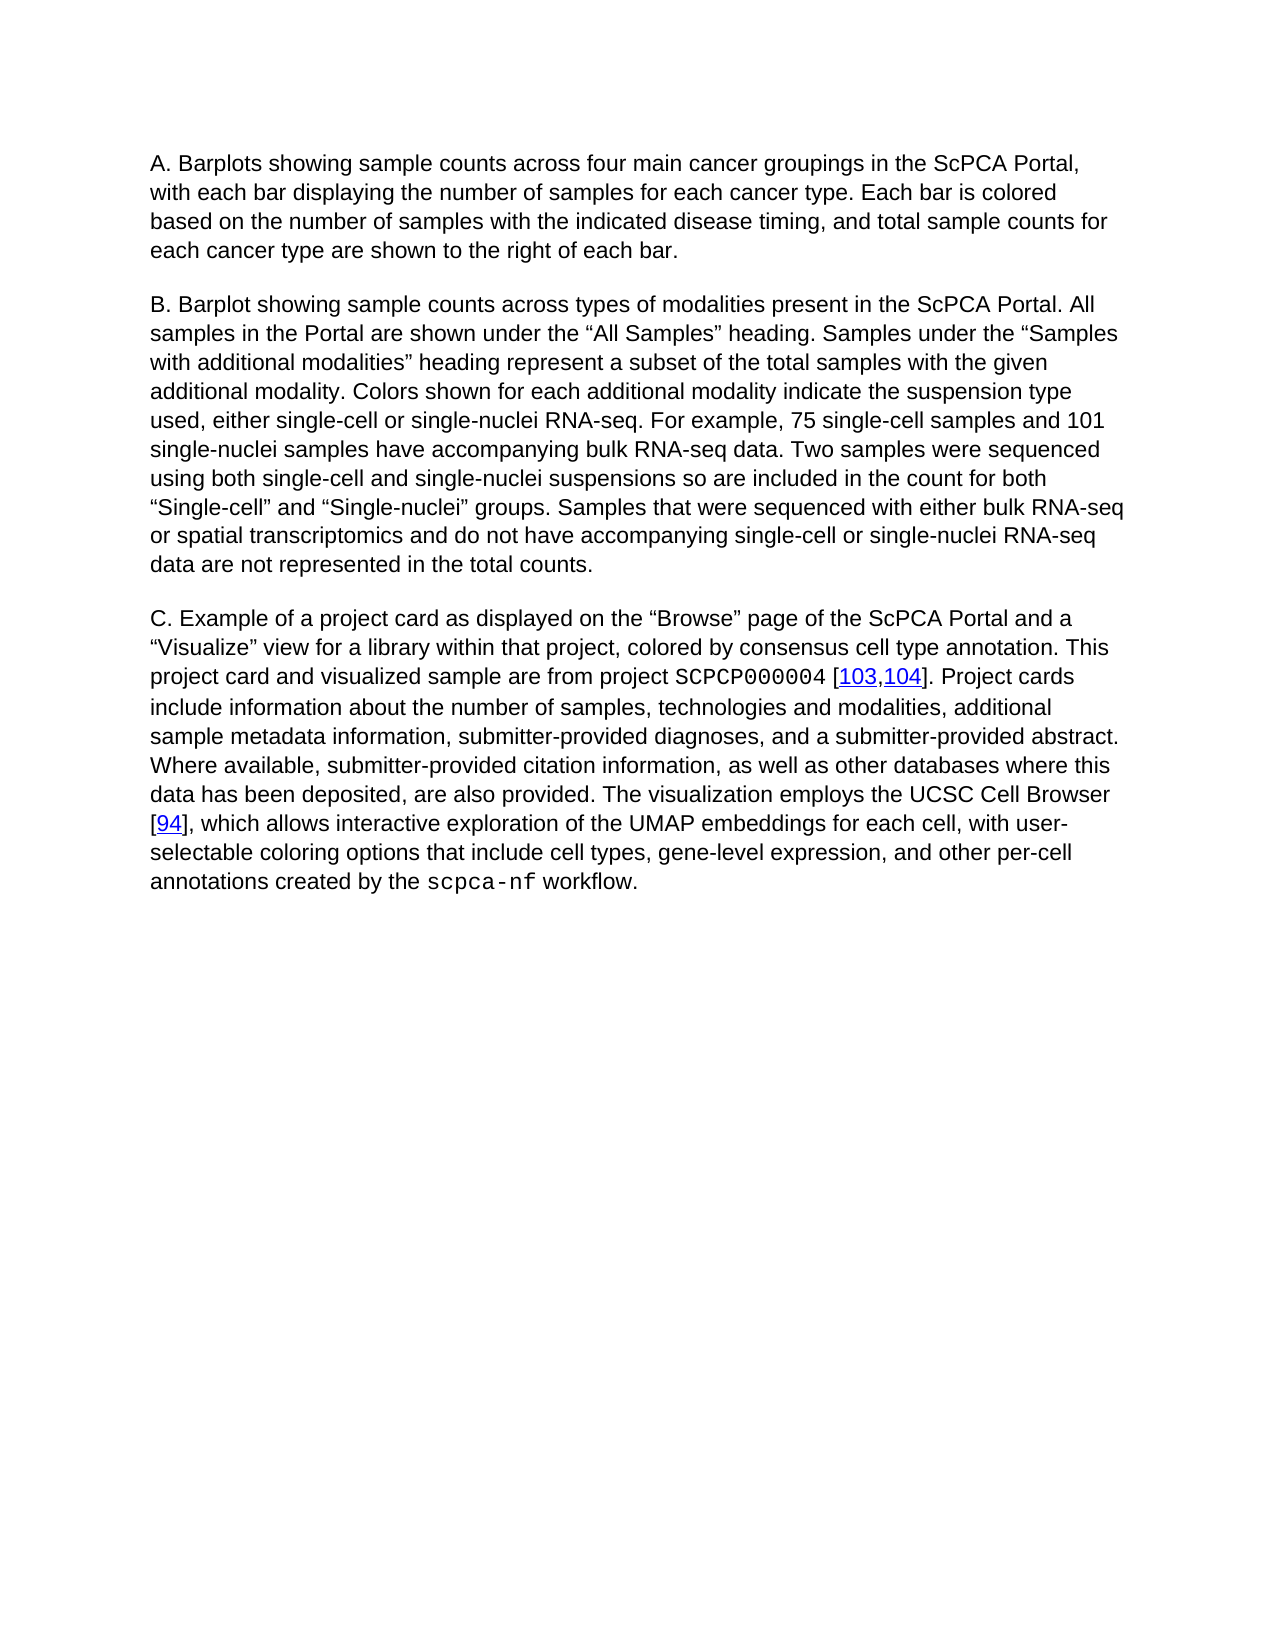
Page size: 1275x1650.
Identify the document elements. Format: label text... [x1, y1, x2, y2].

text C. Example of a project card as displayed on the “Browse” page of the ScPCA Portal and a “Visualize” view for a library within that project, colored by consensus cell type annotation. This project card and visualized sample are from project SCPCP000004 [103,104]. Project cards include information about the number of samples, technologies and modalities, additional sample metadata information, submitter-provided diagnoses, and a submitter-provided abstract. Where available, submitter-provided citation information, as well as other databases where this data has been deposited, are also provided. The visualization employs the UCSC Cell Browser [94], which allows interactive exploration of the UMAP embeddings for each cell, with user-selectable coloring options that include cell types, gene-level expression, and other per-cell annotations created by the scpca-nf workflow. [150, 605, 1125, 896]
text B. Barplot showing sample counts across types of modalities present in the ScPCA Portal. All samples in the Portal are shown under the “All Samples” heading. Samples under the “Samples with additional modalities” heading represent a subset of the total samples with the given additional modality. Colors shown for each additional modality indicate the suspension type used, either single-cell or single-nuclei RNA-seq. For example, 75 single-cell samples and 101 single-nuclei samples have accompanying bulk RNA-seq data. Two samples were sequenced using both single-cell and single-nuclei suspensions so are included in the count for both “Single-cell” and “Single-nuclei” groups. Samples that were sequenced with either bulk RNA-seq or spatial transcriptomics and do not have accompanying single-cell or single-nuclei RNA-seq data are not represented in the total counts. [150, 291, 1125, 578]
text A. Barplots showing sample counts across four main cancer groupings in the ScPCA Portal, with each bar displaying the number of samples for each cancer type. Each bar is colored based on the number of samples with the indicated disease timing, and total sample counts for each cancer type are shown to the right of each bar. [150, 150, 1125, 263]
